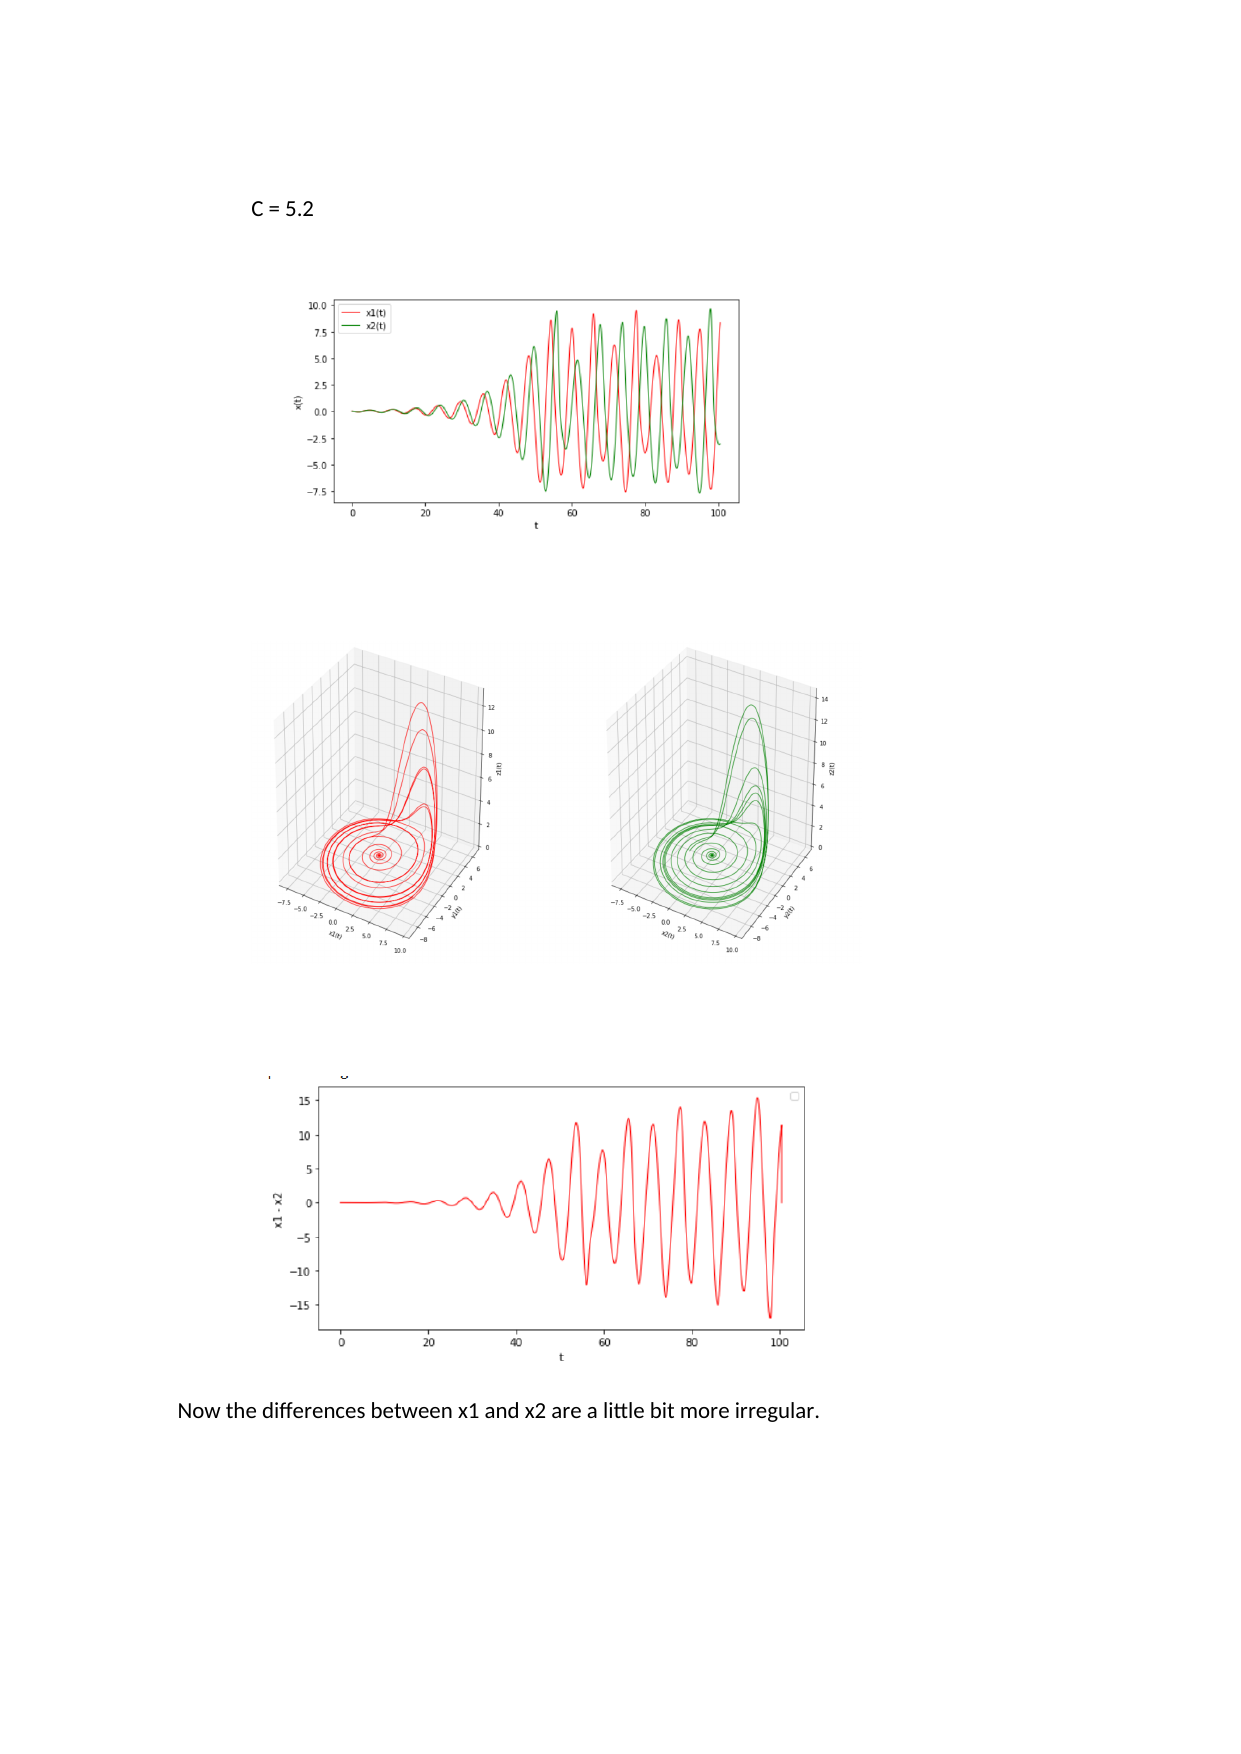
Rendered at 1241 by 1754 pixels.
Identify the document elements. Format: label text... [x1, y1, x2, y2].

text Now the differences between x1 and x2 are a little bit more irregular. [177, 1396, 1063, 1424]
picture [251, 1076, 849, 1378]
text C = 5.2 [177, 194, 1063, 222]
picture [251, 288, 776, 576]
picture [251, 641, 863, 964]
